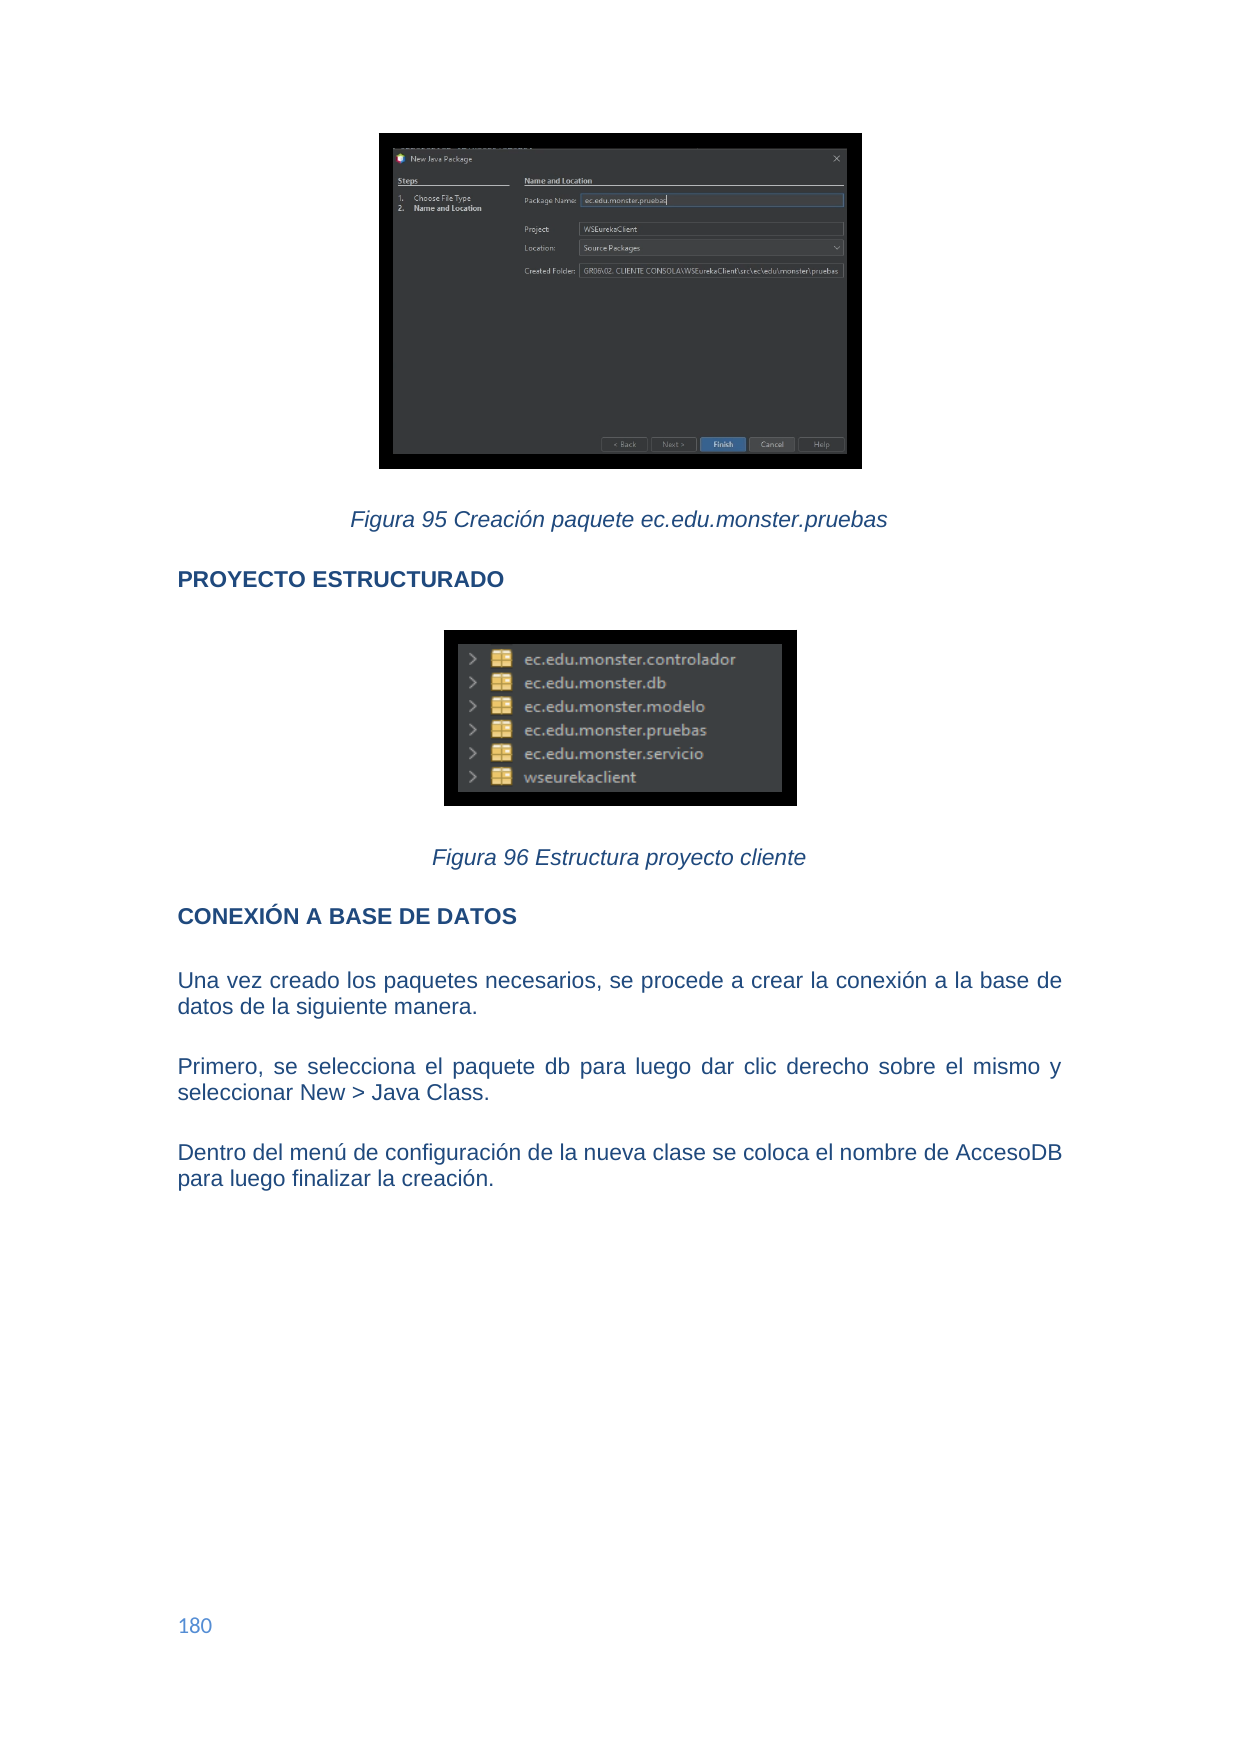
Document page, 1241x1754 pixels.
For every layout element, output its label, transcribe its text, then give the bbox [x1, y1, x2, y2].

text CONEXIÓN A BASE DE DATOS [177, 903, 1063, 930]
text Figura 96 Estructura proyecto cliente [177, 844, 1063, 870]
picture [393, 148, 847, 454]
text Una vez creado los paquetes necesarios, se procede a crear la conexión a la base de datos de la siguiente manera. [177, 967, 1063, 1019]
text PROYECTO ESTRUCTURADO [177, 566, 1063, 592]
text Figura 95 Creación paquete ec.edu.monster.pruebas [177, 506, 1063, 533]
text Dentro del menú de configuración de la nueva clase se coloca el nombre de AccesoDB para luego finalizar la creación. [177, 1139, 1063, 1192]
picture [458, 644, 782, 792]
text Primero, se selecciona el paquete db para luego dar clic derecho sobre el mismo y seleccionar New > Java Class. [177, 1053, 1063, 1106]
